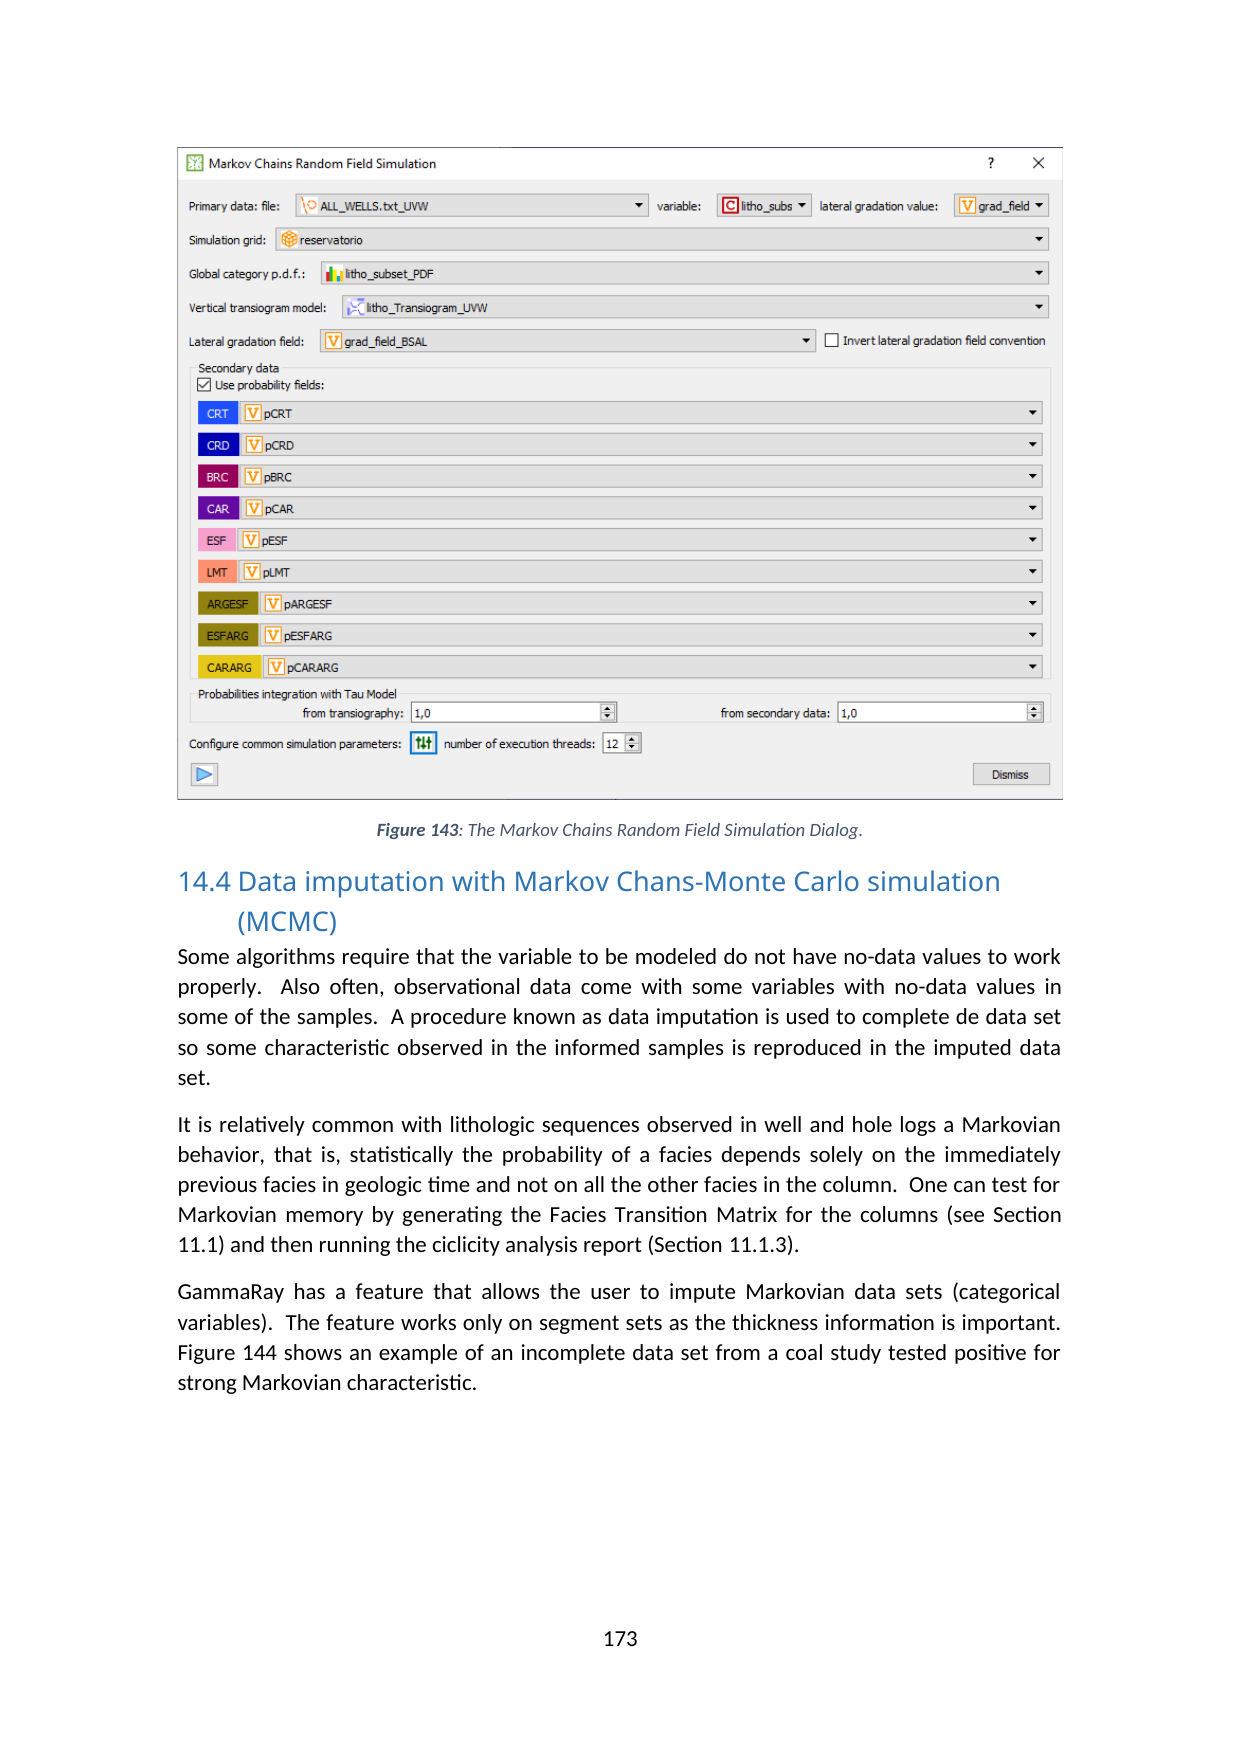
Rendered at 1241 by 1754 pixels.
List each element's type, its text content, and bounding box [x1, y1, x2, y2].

text Some algorithms require that the variable to be modeled do not have no-data values to work properly. Also often, observational data come with some variables with no-data values in some of the samples. A procedure known as data imputation is used to complete de data set so some characteristic observed in the informed samples is reproduced in the imputed data set. [177, 942, 1063, 1091]
picture [177, 147, 1063, 800]
text GammaRay has a feature that allows the user to impute Markovian data sets (categorical variables). The feature works only on segment sets as the thickness information is important. Figure 144 shows an example of an incomplete data set from a coal study tested positive for strong Markovian characteristic. [177, 1277, 1063, 1396]
text It is relatively common with lithologic sequences observed in well and hole logs a Markovian behavior, that is, statistically the probability of a facies depends solely on the immediately previous facies in geologic time and not on all the other facies in the column. One can test for Markovian memory by generating the Facies Transition Matrix for the columns (see Section 11.1) and then running the ciclicity analysis report (Section 11.1.3). [177, 1110, 1063, 1258]
subtitle Data imputation with Markov Chans-Monte Carlo simulation (MCMC) [177, 862, 1063, 939]
text Figure 143: The Markov Chains Random Field Simulation Dialog. [177, 819, 1063, 842]
